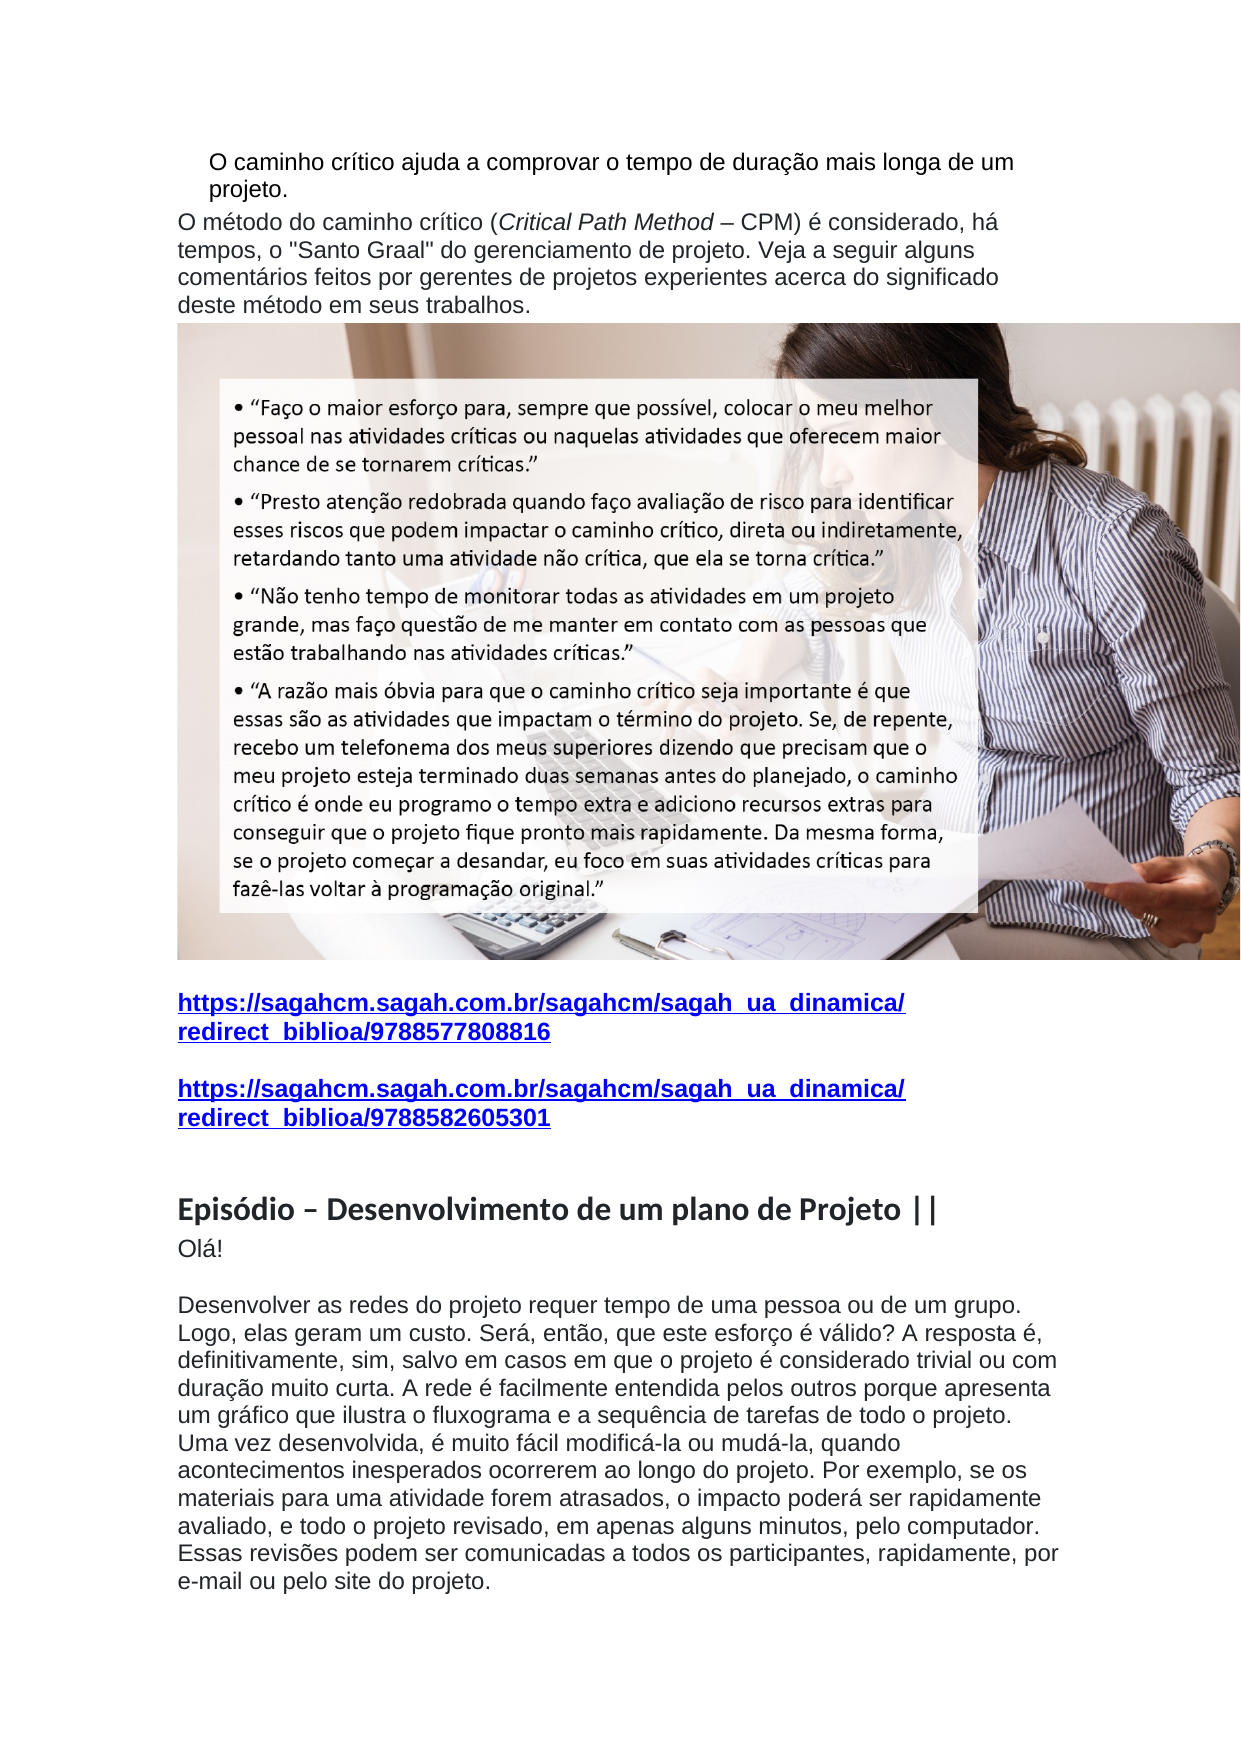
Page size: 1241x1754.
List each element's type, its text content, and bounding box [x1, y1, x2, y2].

text Episódio – Desenvolvimento de um plano de Projeto || [177, 1188, 1063, 1229]
text Desenvolver as redes do projeto requer tempo de uma pessoa ou de um grupo. Logo, elas geram um custo. Será, então, que este esforço é válido? A resposta é, definitivamente, sim, salvo em casos em que o projeto é considerado trivial ou com duração muito curta. A rede é facilmente entendida pelos outros porque apresenta um gráfico que ilustra o fluxograma e a sequência de tarefas de todo o projeto. Uma vez desenvolvida, é muito fácil modificá-la ou mudá-la, quando acontecimentos inesperados ocorrerem ao longo do projeto. Por exemplo, se os materiais para uma atividade forem atrasados, o impacto poderá ser rapidamente avaliado, e todo o projeto revisado, em apenas alguns minutos, pelo computador. Essas revisões podem ser comunicadas a todos os participantes, rapidamente, por e-mail ou pelo site do projeto. [177, 1291, 1063, 1594]
text O caminho crítico ajuda a comprovar o tempo de duração mais longa de um projeto. [208, 148, 1032, 203]
picture [177, 323, 1241, 960]
text https://sagahcm.sagah.com.br/sagahcm/sagah_ua_dinamica/redirect_biblioa/9788577808816 [177, 988, 1063, 1046]
text Olá! [177, 1234, 1063, 1291]
text O método do caminho crítico (Critical Path Method – CPM) é considerado, há tempos, o "Santo Graal" do gerenciamento de projeto. Veja a seguir alguns comentários feitos por gerentes de projetos experientes acerca do significado deste método em seus trabalhos. [177, 208, 1063, 318]
text https://sagahcm.sagah.com.br/sagahcm/sagah_ua_dinamica/redirect_biblioa/9788582605301 [177, 1074, 1063, 1132]
